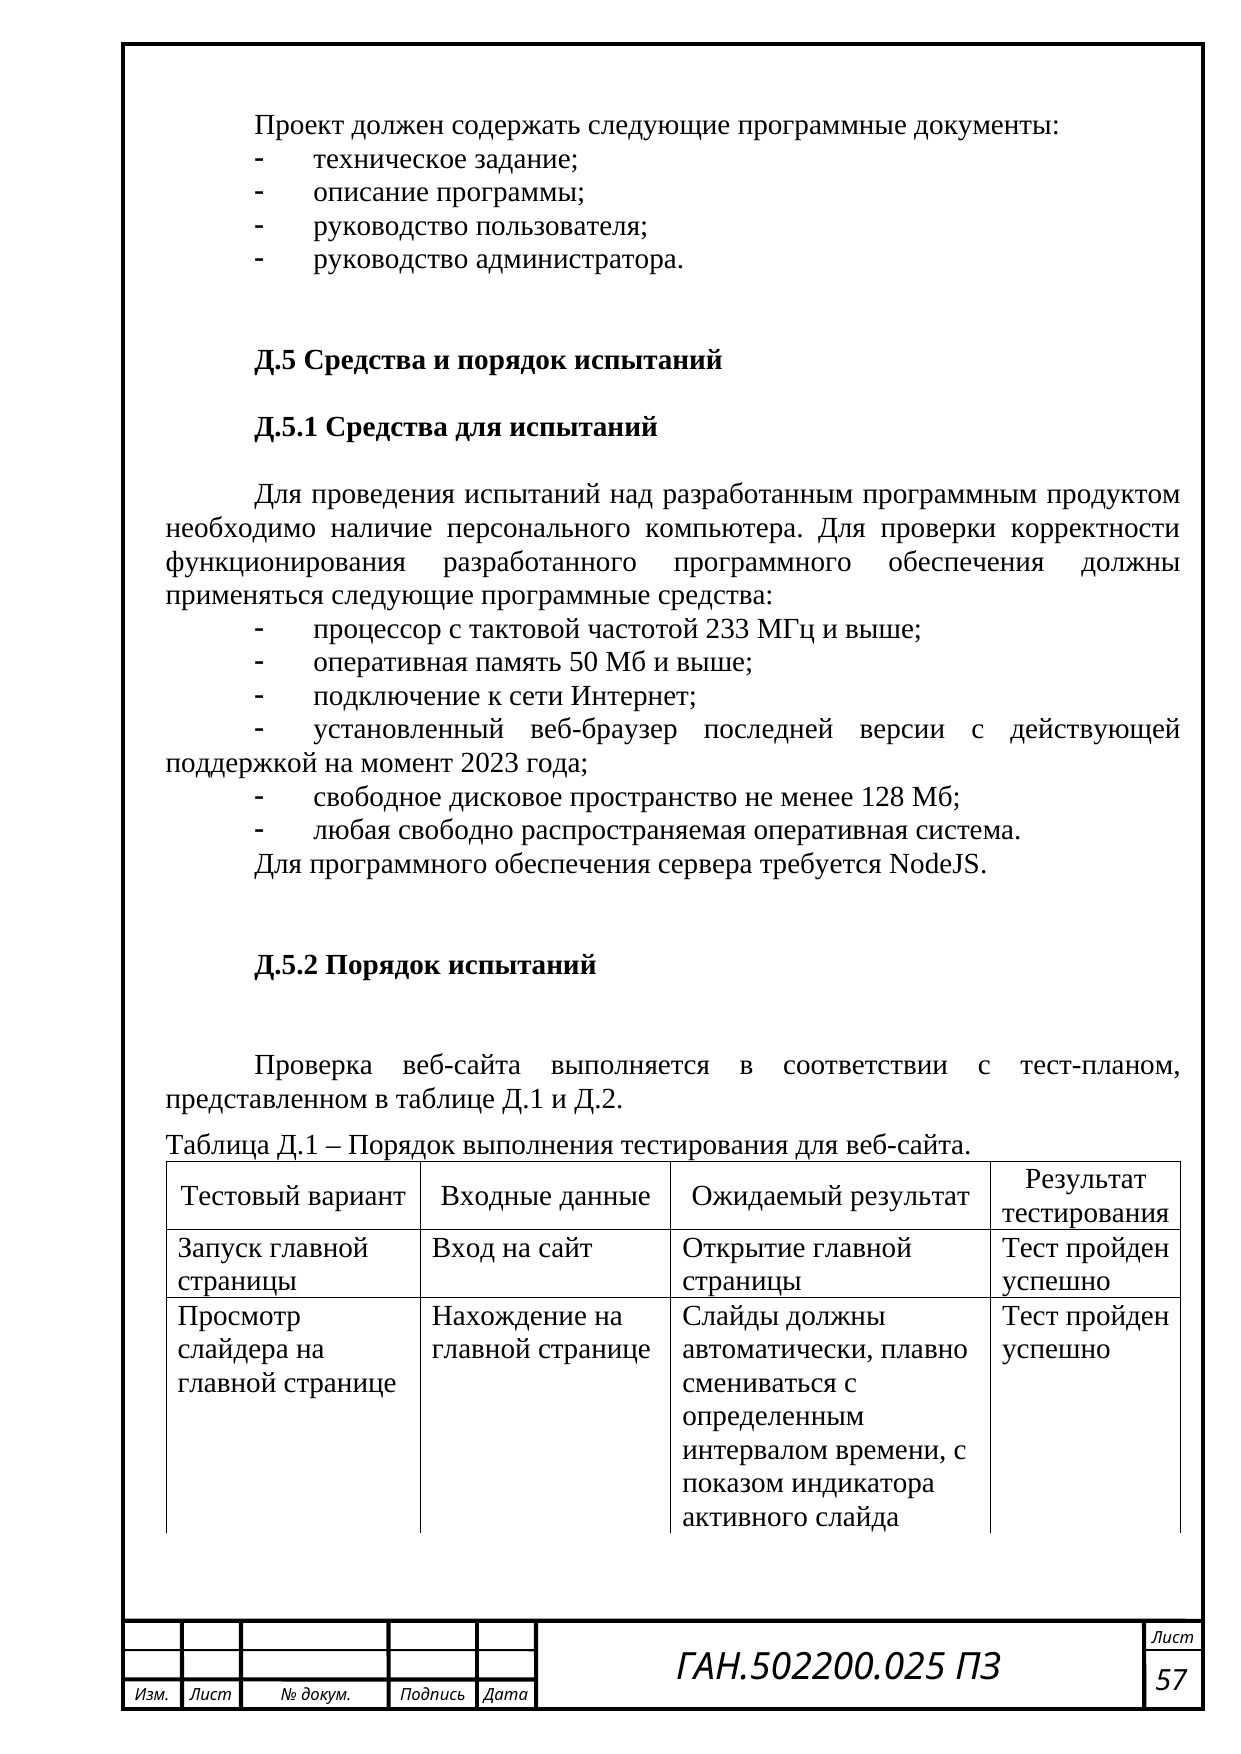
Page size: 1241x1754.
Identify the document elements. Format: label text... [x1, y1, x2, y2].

table_header Ожидаемый результат [671, 1162, 990, 1229]
table_header Результат тестирования [991, 1162, 1180, 1229]
text описание программы; [165, 174, 1181, 208]
table_cell Слайды должны автоматически, плавно смениваться с определенным интервалом времени, с показом индикатора активного слайда [671, 1298, 990, 1533]
text Д.5.2 Порядок испытаний [165, 947, 1181, 980]
table_cell Открытие главной страницы [671, 1230, 990, 1297]
text Проверка веб-сайта выполняется в соответствии с тест-планом, представленном в таблице Д.1 и Д.2. [165, 1047, 1181, 1114]
table_cell Тест пройден успешно [991, 1230, 1180, 1297]
table_cell Вход на сайт [421, 1230, 670, 1297]
text руководство пользователя; [165, 208, 1181, 242]
table_cell Нахождение на главной странице [421, 1298, 670, 1533]
table_header Тестовый вариант [167, 1162, 420, 1229]
text любая свободно распространяемая оперативная система. [165, 812, 1181, 846]
table_cell Запуск главной страницы [167, 1230, 420, 1297]
table_cell Тест пройден успешно [991, 1298, 1180, 1533]
text оперативная память 50 Мб и выше; [165, 644, 1181, 678]
text руководство администратора. [165, 242, 1181, 275]
text установленный веб-браузер последней версии с действующей поддержкой на момент 2023 года; [165, 712, 1181, 779]
text Д.5 Средства и порядок испытаний [165, 342, 1181, 376]
text Для программного обеспечения сервера требуется NodeJS. [165, 846, 1181, 880]
text техническое задание; [165, 141, 1181, 174]
text свободное дисковое пространство не менее 128 Мб; [165, 779, 1181, 812]
text подключение к сети Интернет; [165, 678, 1181, 712]
text Таблица Д.1 – Порядок выполнения тестирования для веб-сайта. [165, 1127, 1181, 1161]
text Д.5.1 Средства для испытаний [165, 409, 1181, 443]
table_cell Просмотр слайдера на главной странице [167, 1298, 420, 1533]
text процессор с тактовой частотой 233 МГц и выше; [165, 611, 1181, 644]
text Для проведения испытаний над разработанным программным продуктом необходимо наличие персонального компьютера. Для проверки корректности функционирования разработанного программного обеспечения должны применяться следующие программные средства: [165, 477, 1181, 611]
table_header Входные данные [421, 1162, 670, 1229]
text Проект должен содержать следующие программные документы: [165, 107, 1181, 141]
